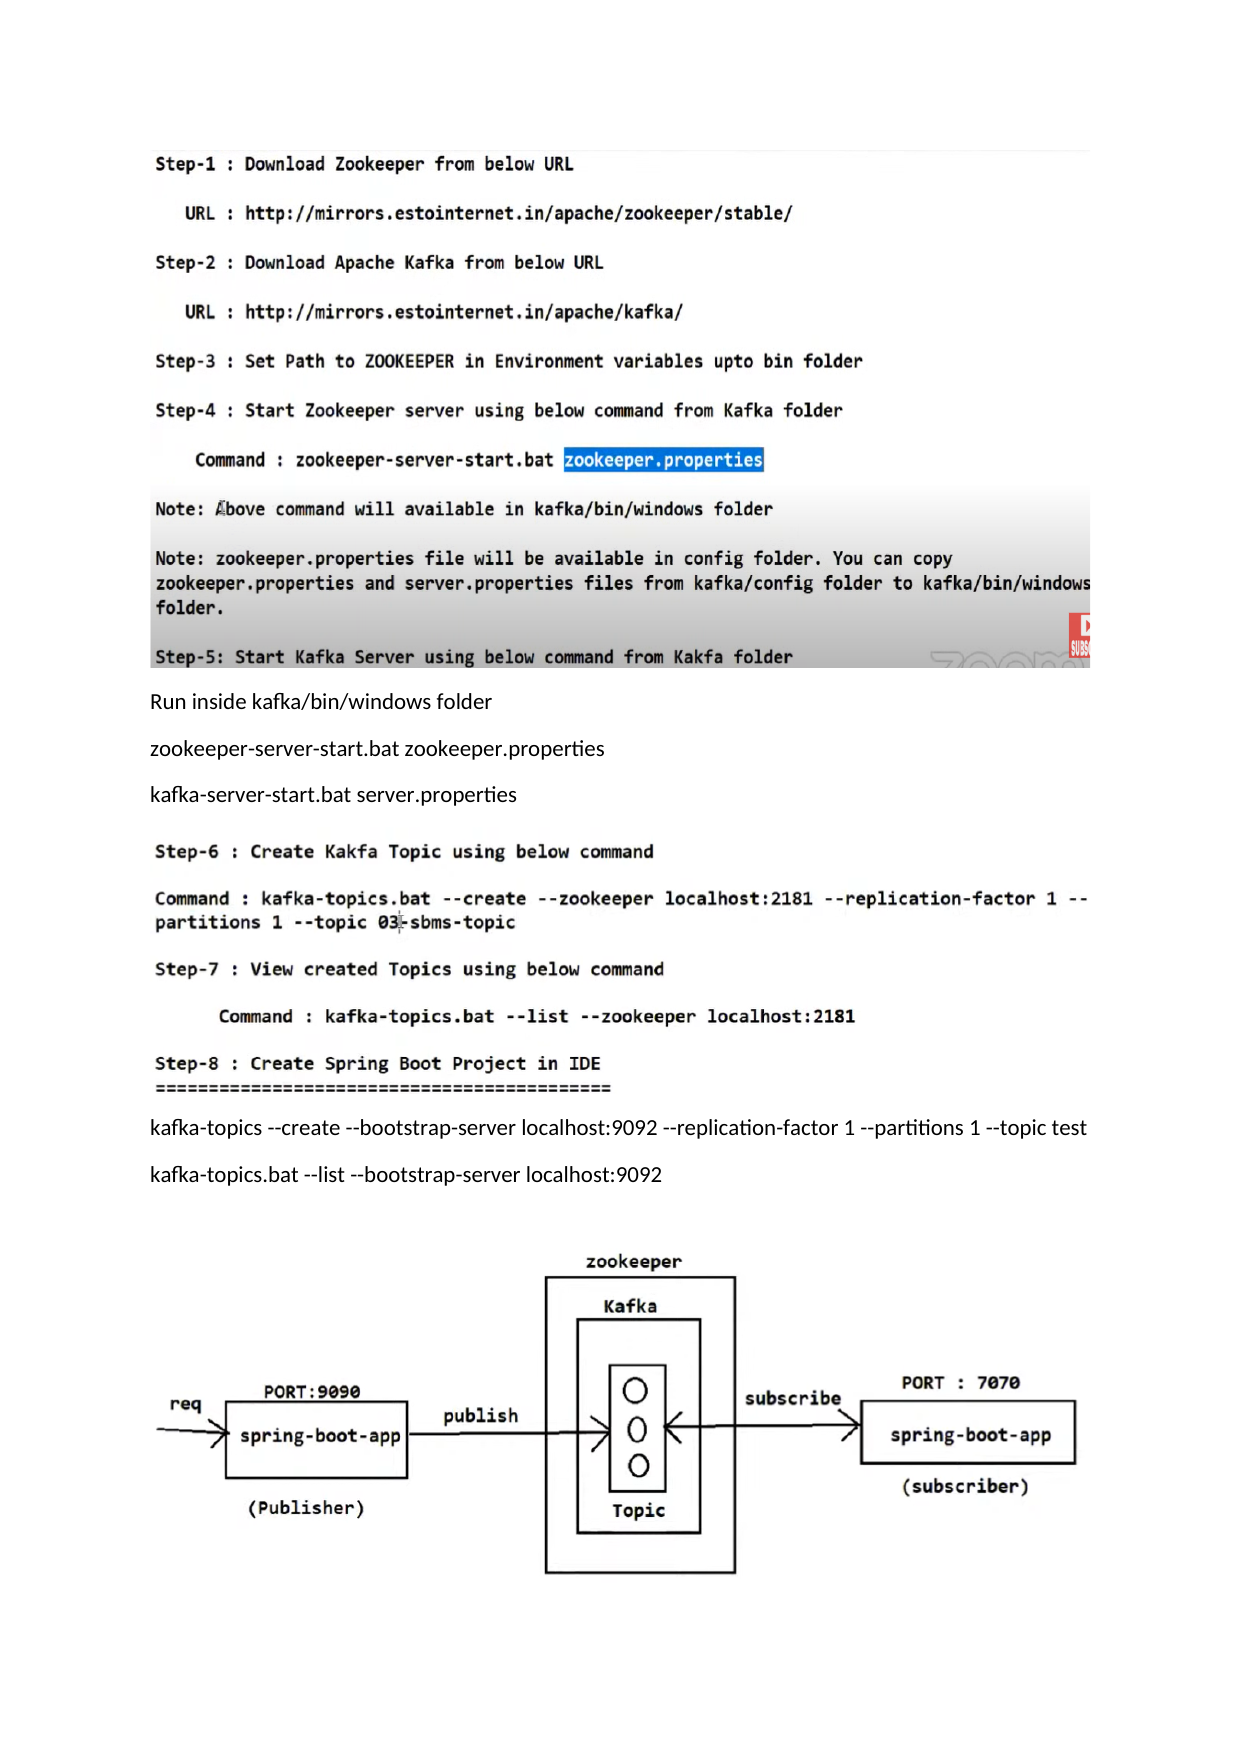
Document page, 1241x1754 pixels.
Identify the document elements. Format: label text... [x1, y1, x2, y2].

picture [150, 827, 1091, 1094]
text kafka-topics.bat --list --bootstrap-server localhost:9092 [150, 1160, 1090, 1188]
text zookeeper-server-start.bat zookeeper.properties [150, 734, 1090, 762]
text kafka-topics --create --bootstrap-server localhost:9092 --replication-factor 1 --partitions 1 --topic test [150, 1113, 1090, 1141]
picture [150, 150, 1091, 668]
text Run inside kafka/bin/windows folder [150, 687, 1090, 715]
text kafka-server-start.bat server.properties [150, 781, 1090, 809]
picture [150, 1206, 1091, 1583]
